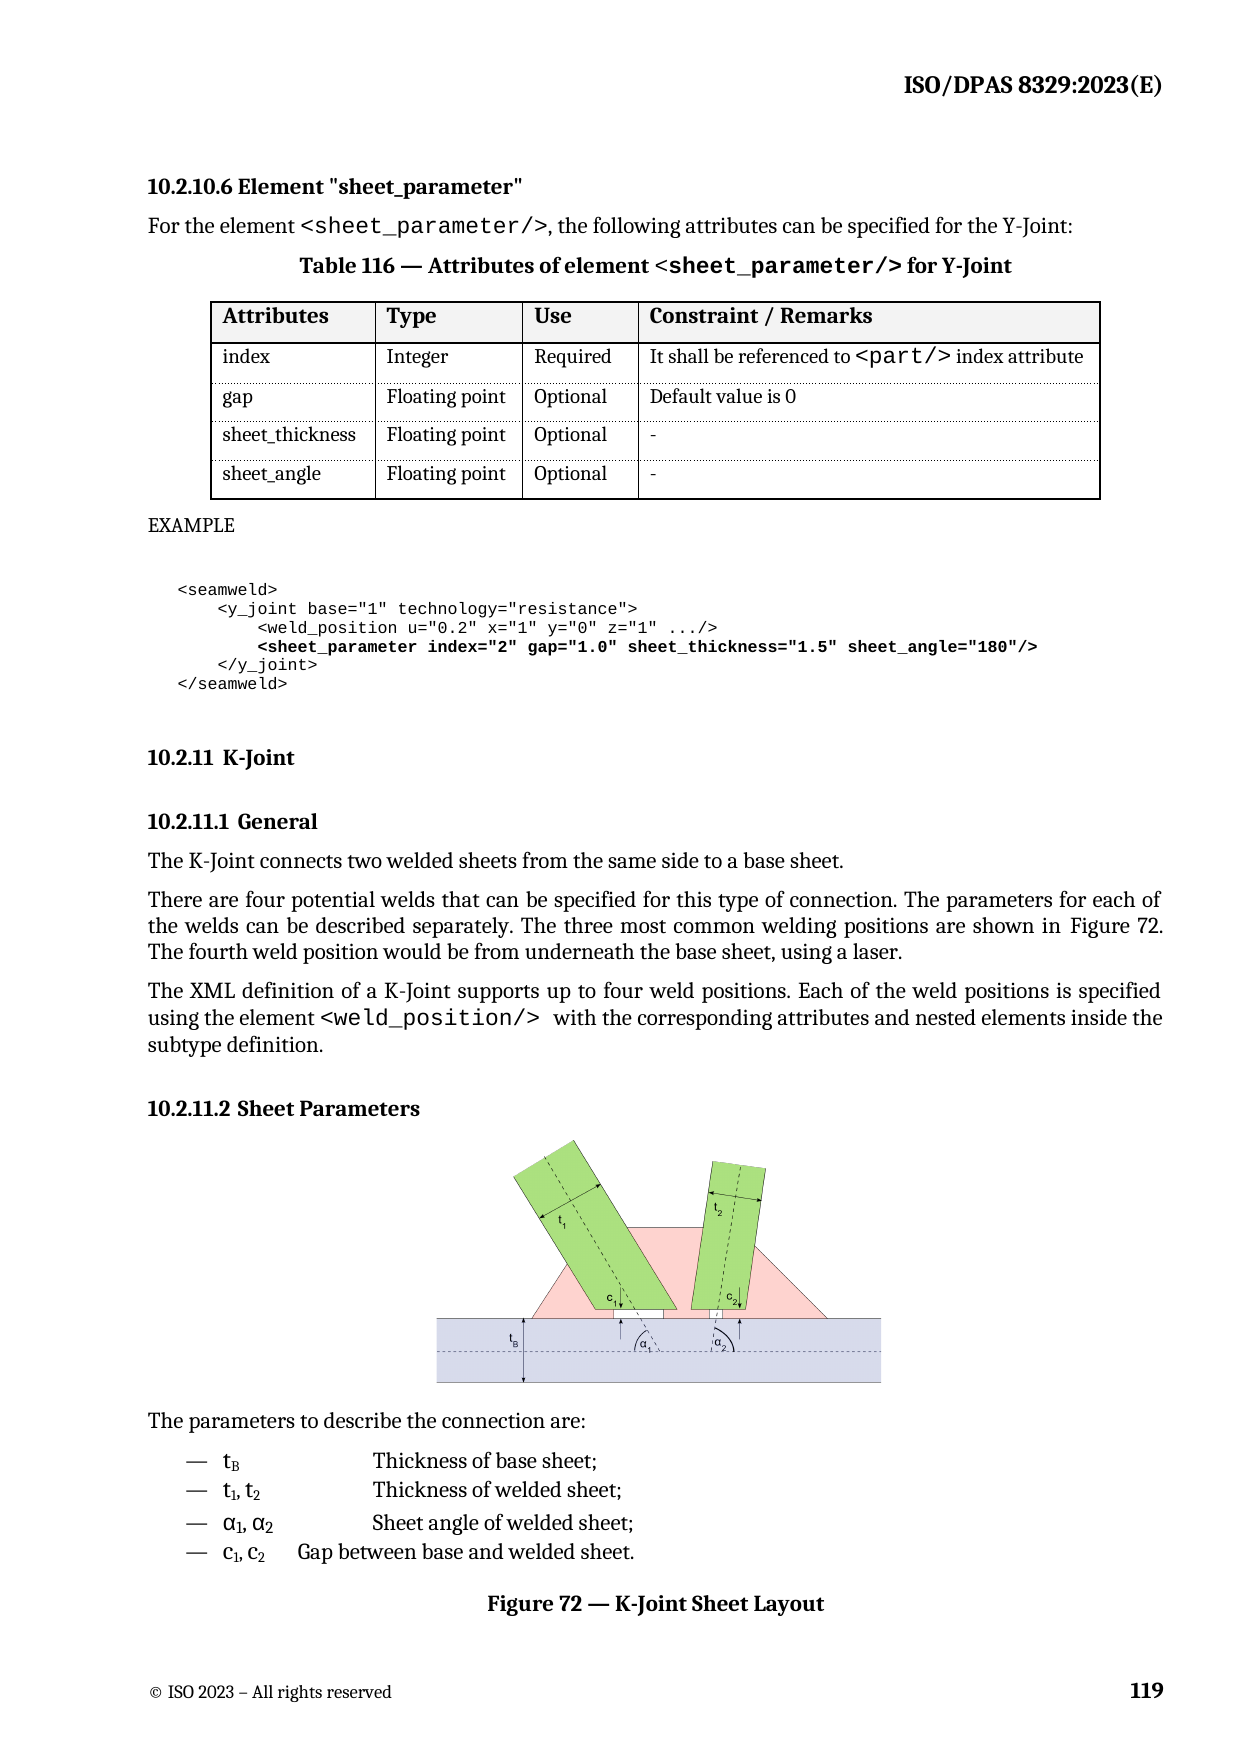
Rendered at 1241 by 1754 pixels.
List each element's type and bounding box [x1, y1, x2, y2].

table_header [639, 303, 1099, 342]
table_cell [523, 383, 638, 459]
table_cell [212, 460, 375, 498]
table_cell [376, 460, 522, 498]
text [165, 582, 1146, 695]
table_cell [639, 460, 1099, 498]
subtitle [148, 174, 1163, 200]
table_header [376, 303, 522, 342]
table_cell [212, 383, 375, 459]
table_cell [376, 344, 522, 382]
picture [436, 1140, 882, 1383]
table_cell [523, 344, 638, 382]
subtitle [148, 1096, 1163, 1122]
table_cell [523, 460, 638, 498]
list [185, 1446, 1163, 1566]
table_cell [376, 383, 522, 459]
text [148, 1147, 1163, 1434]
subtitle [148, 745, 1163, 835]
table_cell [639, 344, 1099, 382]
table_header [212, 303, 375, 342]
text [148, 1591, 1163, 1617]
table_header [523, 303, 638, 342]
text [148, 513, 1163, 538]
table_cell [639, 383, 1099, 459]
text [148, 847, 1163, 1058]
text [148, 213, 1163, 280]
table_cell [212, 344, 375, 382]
